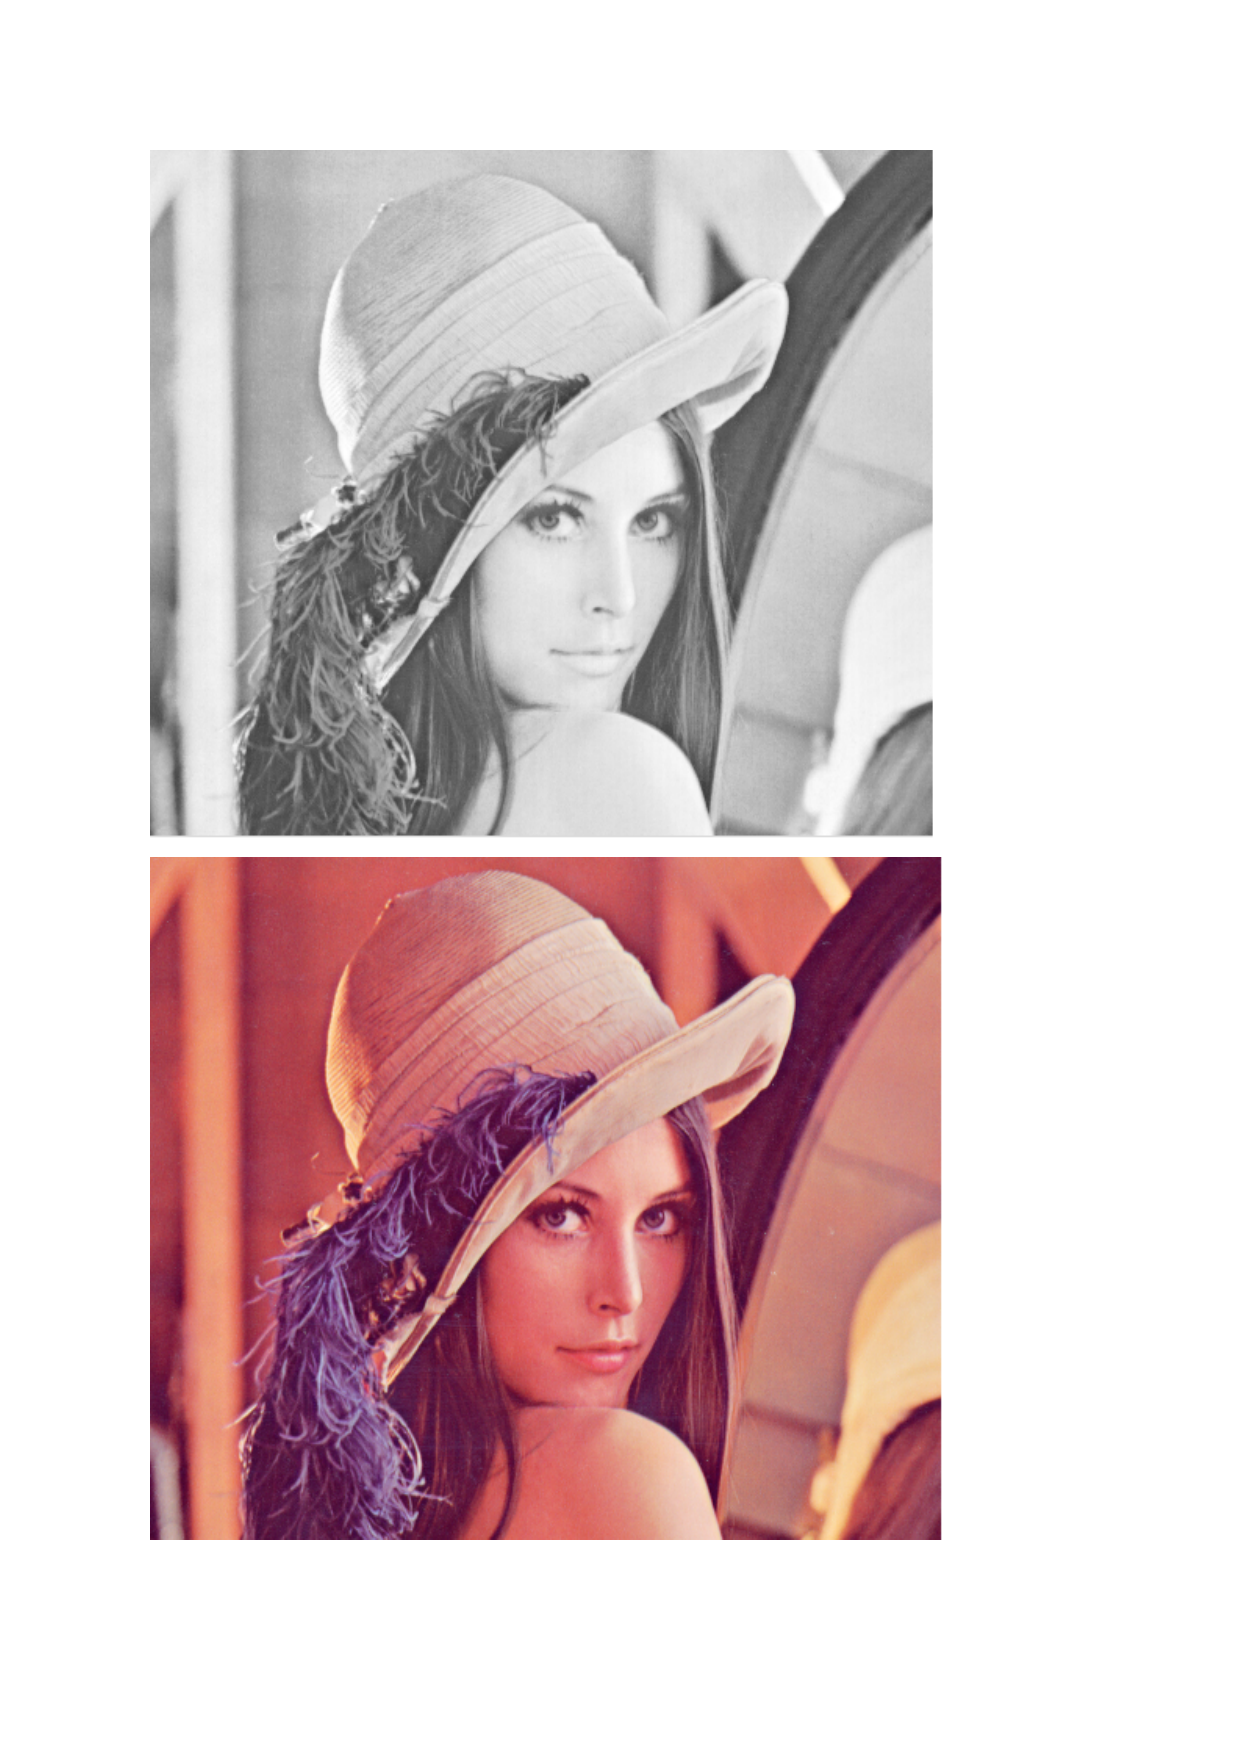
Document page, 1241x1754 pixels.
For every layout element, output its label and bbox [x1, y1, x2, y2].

picture [150, 857, 943, 1540]
picture [150, 150, 933, 839]
